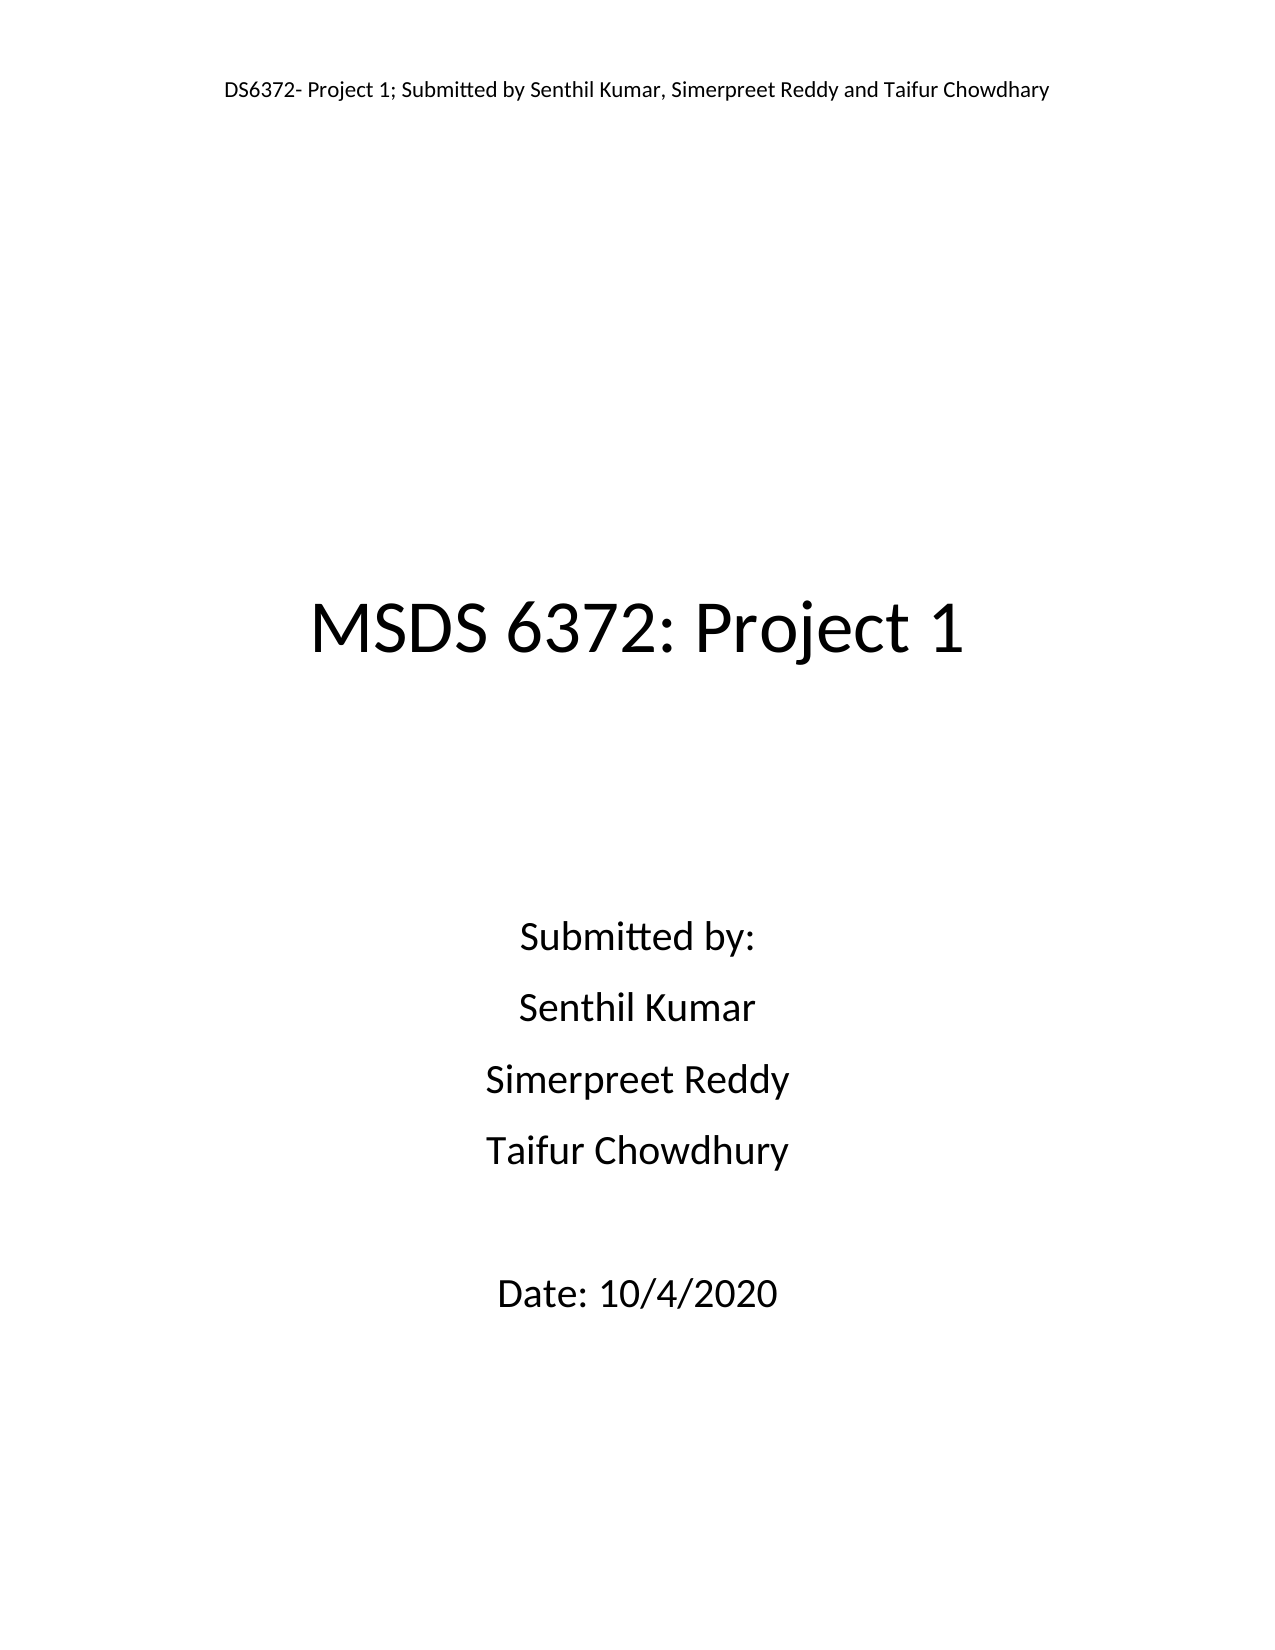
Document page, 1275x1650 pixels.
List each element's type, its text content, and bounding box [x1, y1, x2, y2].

text Submitted by: [150, 909, 1125, 960]
text MSDS 6372: Project 1 [150, 579, 1125, 671]
text Senthil Kumar [150, 981, 1125, 1032]
text Taifur Chowdhury [150, 1124, 1125, 1175]
text Simerpreet Reddy [150, 1053, 1125, 1103]
text Date: 10/4/2020 [150, 1267, 1125, 1318]
